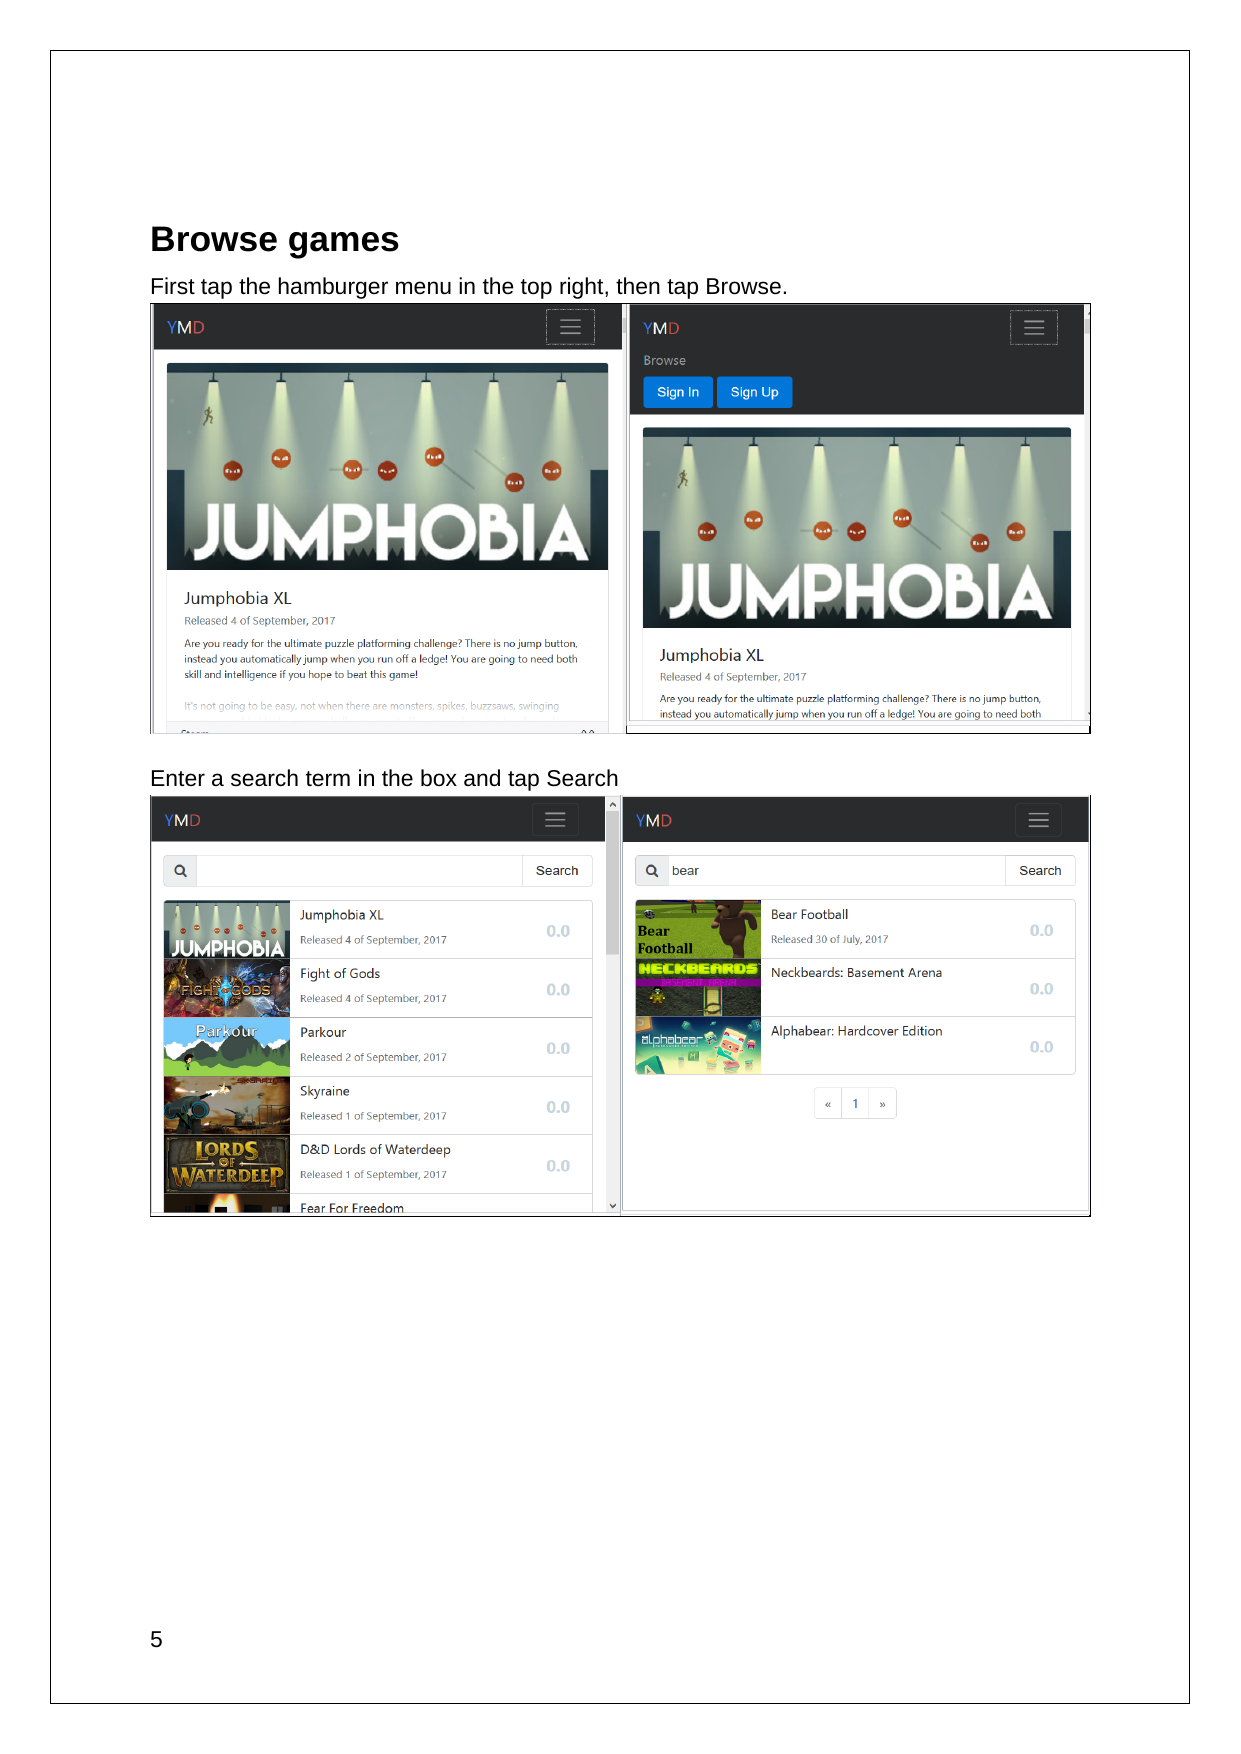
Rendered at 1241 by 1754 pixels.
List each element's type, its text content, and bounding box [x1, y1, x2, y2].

table_header [627, 726, 1089, 733]
picture [150, 304, 1090, 734]
text Enter a search term in the box and tap Search [150, 764, 1090, 791]
picture [150, 795, 1090, 1216]
subtitle Browse games [150, 218, 1090, 258]
text First tap the hamburger menu in the top right, then tap Browse. [150, 273, 1090, 299]
